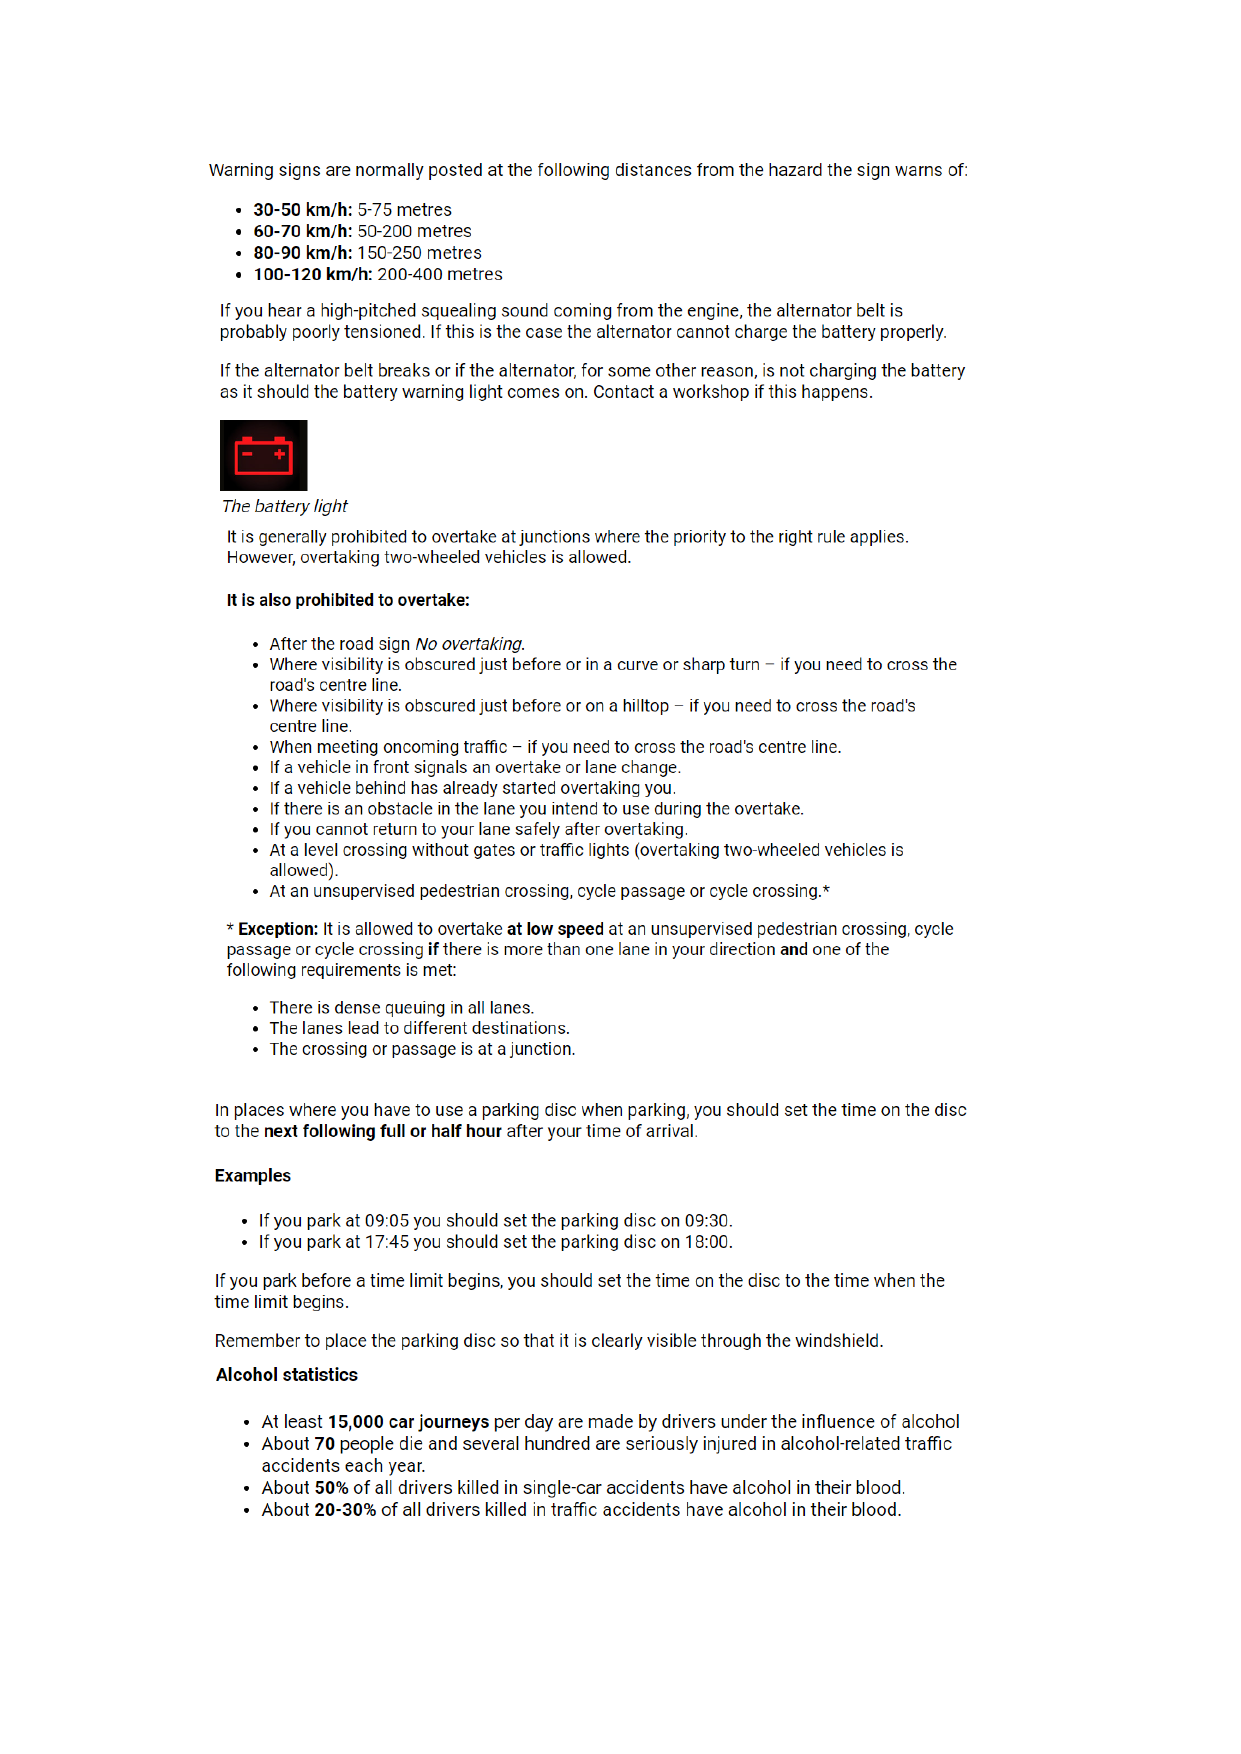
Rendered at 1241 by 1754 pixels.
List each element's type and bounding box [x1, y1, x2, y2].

picture [206, 1090, 975, 1541]
picture [206, 147, 975, 1062]
